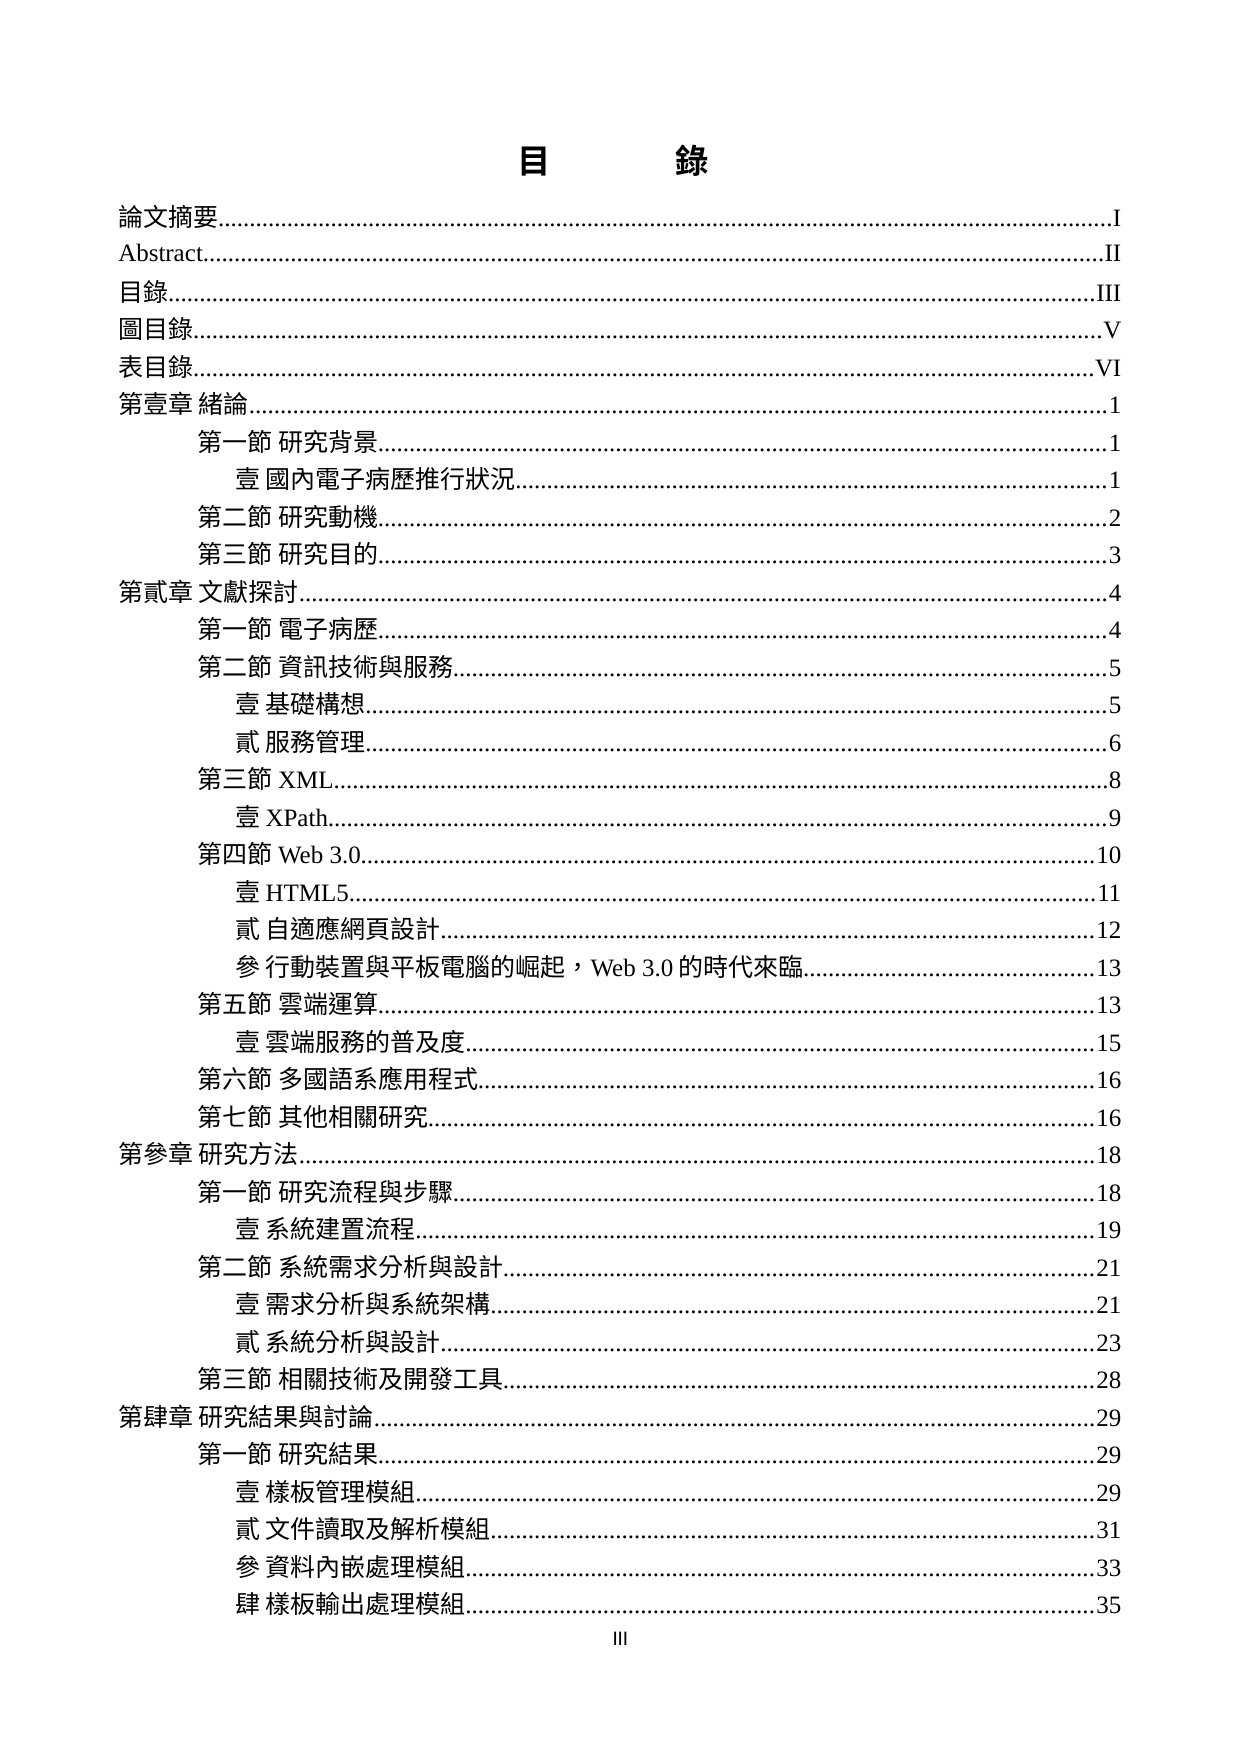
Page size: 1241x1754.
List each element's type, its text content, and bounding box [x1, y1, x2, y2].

text 第三節 研究目的 3 [176, 534, 1122, 572]
text 第七節 其他相關研究 16 [176, 1097, 1122, 1134]
text 壹 基礎構想 5 [235, 684, 1122, 722]
text 貳 系統分析與設計 23 [235, 1322, 1122, 1359]
text 表目錄 VI [118, 347, 1122, 384]
text 第參章 研究方法 18 [118, 1134, 1122, 1172]
text 第肆章 研究結果與討論 29 [118, 1397, 1122, 1434]
text 第三節 XML 8 [176, 759, 1122, 797]
text 貳 服務管理 6 [235, 722, 1122, 759]
text 壹 XPath 9 [235, 797, 1122, 834]
text 第一節 研究流程與步驟 18 [176, 1172, 1122, 1209]
text 第壹章 緒論 1 [118, 384, 1122, 422]
text 肆 樣板輸出處理模組 35 [235, 1584, 1122, 1622]
title 目錄 [517, 122, 709, 197]
text 壹 系統建置流程 19 [235, 1209, 1122, 1247]
text 第二節 資訊技術與服務 5 [176, 647, 1122, 684]
text 參 資料內嵌處理模組 33 [235, 1547, 1122, 1584]
text 參 行動裝置與平板電腦的崛起，Web 3.0的時代來臨 13 [235, 947, 1122, 984]
text 壹 國內電子病歷推行狀況 1 [235, 459, 1122, 497]
text Abstract II [118, 234, 1122, 272]
text 第六節 多國語系應用程式 16 [176, 1059, 1122, 1097]
text 第一節 電子病歷 4 [176, 609, 1122, 647]
text 壹 需求分析與系統架構 21 [235, 1284, 1122, 1322]
text 壹 雲端服務的普及度 15 [235, 1022, 1122, 1059]
text 第一節 研究背景 1 [176, 422, 1122, 459]
text 第三節 相關技術及開發工具 28 [176, 1359, 1122, 1397]
text 貳 文件讀取及解析模組 31 [235, 1509, 1122, 1547]
text 第貳章 文獻探討 4 [118, 572, 1122, 609]
text 壹 樣板管理模組 29 [235, 1472, 1122, 1509]
text 論文摘要 I [118, 197, 1122, 234]
text 目錄 III [118, 272, 1122, 309]
text 第二節 研究動機 2 [176, 497, 1122, 534]
text 第五節 雲端運算 13 [176, 984, 1122, 1022]
text 第一節 研究結果 29 [176, 1434, 1122, 1472]
text 第四節 Web 3.0 10 [176, 834, 1122, 872]
text 第二節 系統需求分析與設計 21 [176, 1247, 1122, 1284]
text 圖目錄 V [118, 309, 1122, 347]
text 貳 自適應網頁設計 12 [235, 909, 1122, 947]
text 壹 HTML5 11 [235, 872, 1122, 909]
